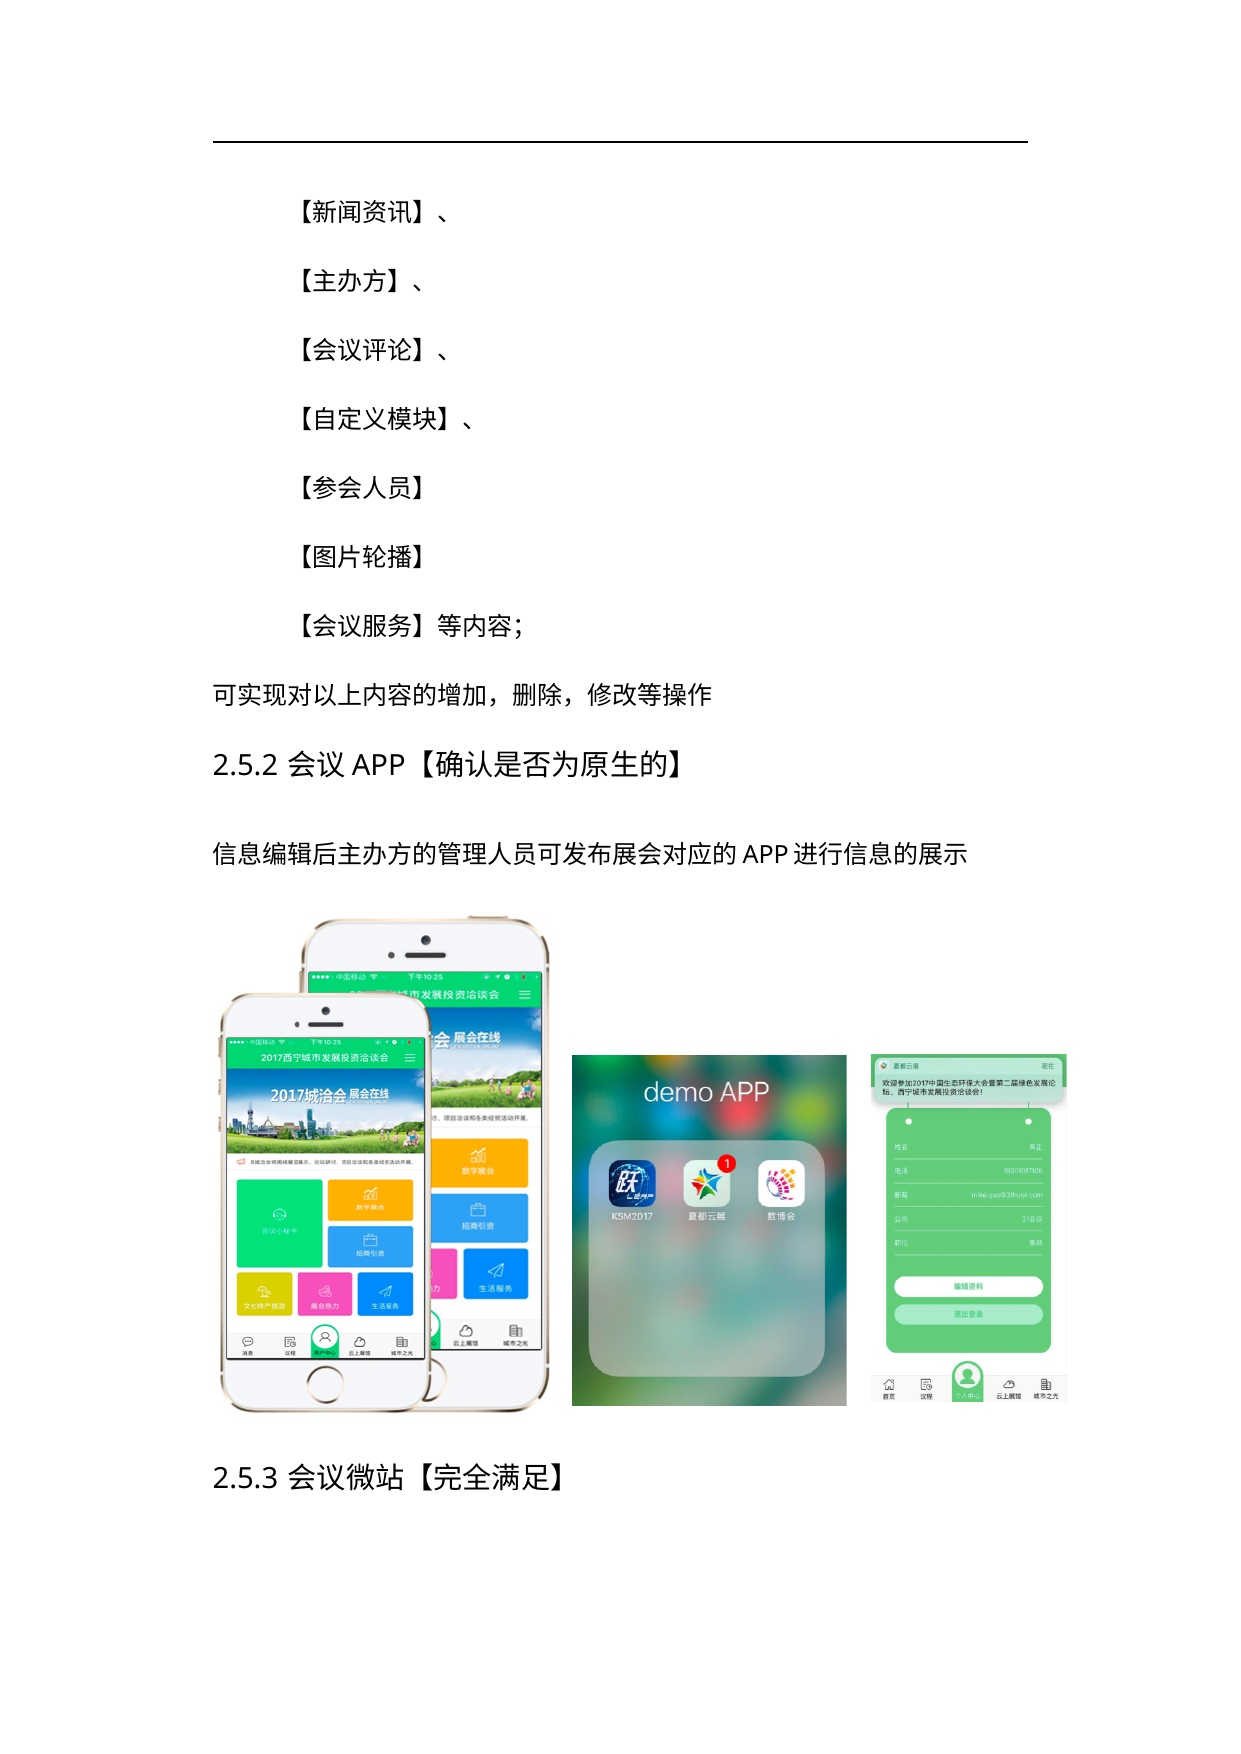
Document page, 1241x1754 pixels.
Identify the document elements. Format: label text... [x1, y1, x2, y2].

list 【自定义模块】、 [287, 396, 1028, 440]
subtitle 会议APP【确认是否为原生的】 [212, 741, 1028, 785]
subtitle 会议微站【完全满足】 [212, 1454, 1028, 1498]
text 信息编辑后主办方的管理人员可发布展会对应的APP进行信息的展示 [212, 831, 1028, 875]
list 【会议服务】等内容； [287, 603, 1028, 647]
picture [870, 1054, 1067, 1402]
list 【主办方】、 [287, 257, 1028, 302]
picture [572, 1055, 847, 1406]
picture [212, 906, 557, 1423]
list 【会议评论】、 [287, 327, 1028, 371]
text 可实现对以上内容的增加，删除，修改等操作 [212, 672, 1028, 716]
list 【参会人员】 [287, 465, 1028, 509]
list 【图片轮播】 [287, 534, 1028, 578]
list 【新闻资讯】、 [287, 188, 1028, 232]
